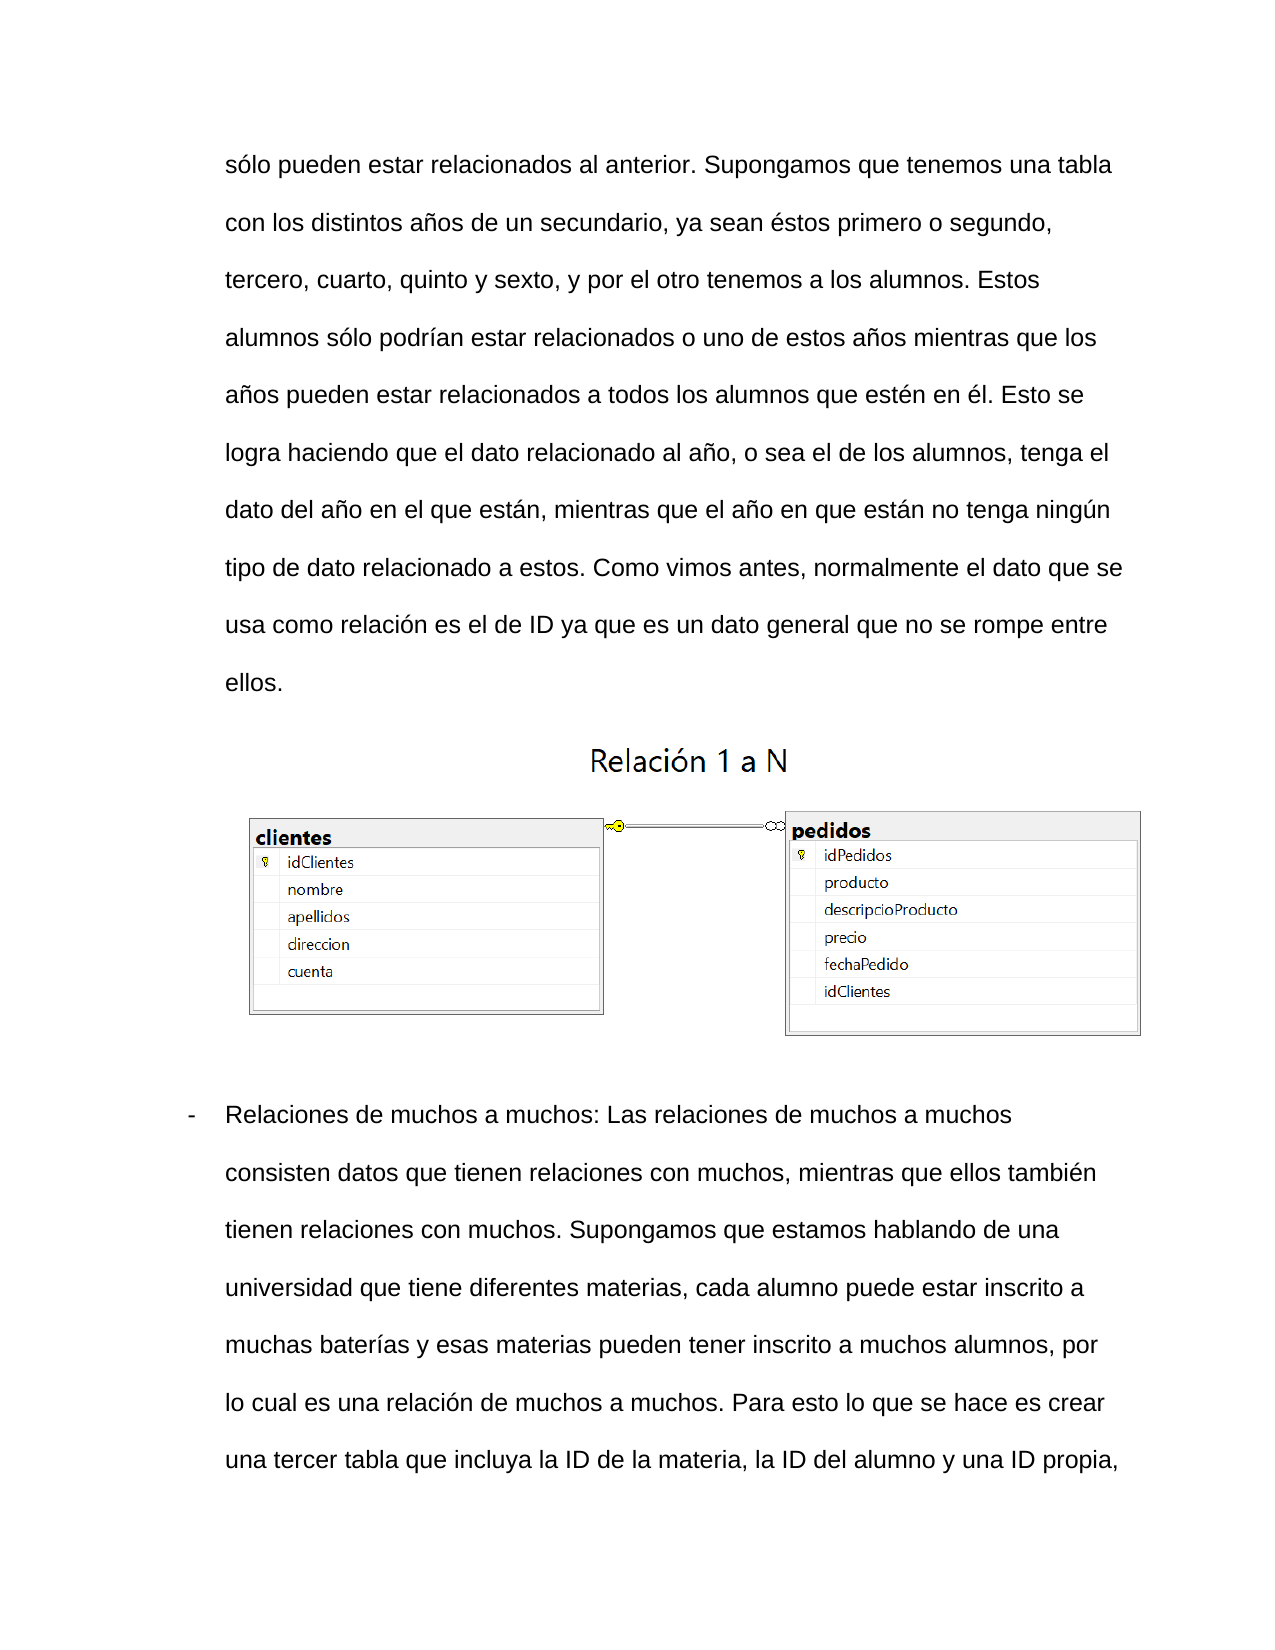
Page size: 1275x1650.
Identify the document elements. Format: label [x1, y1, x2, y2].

list [187, 1101, 1125, 1474]
picture [225, 725, 1200, 1075]
list [187, 150, 1125, 696]
